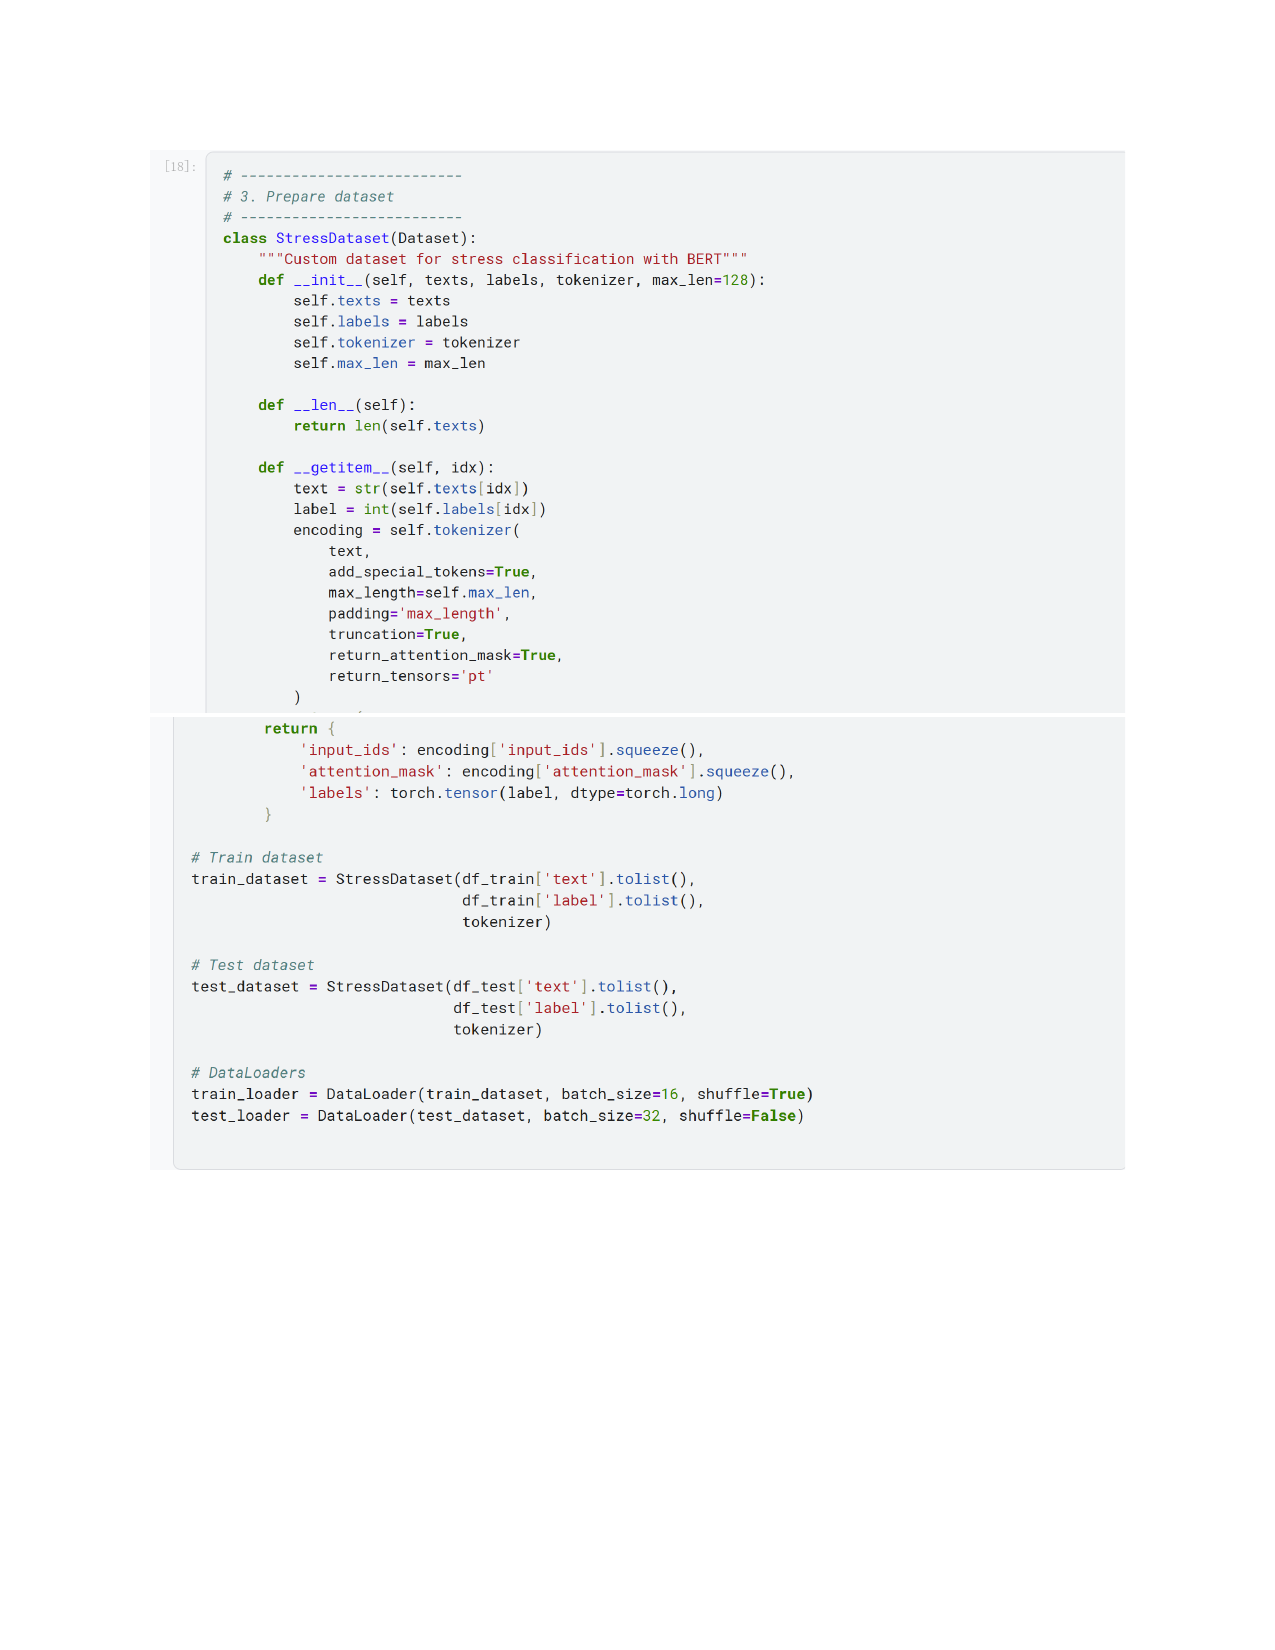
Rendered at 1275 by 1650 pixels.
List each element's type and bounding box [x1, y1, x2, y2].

picture [150, 717, 1125, 1170]
picture [150, 150, 1125, 713]
